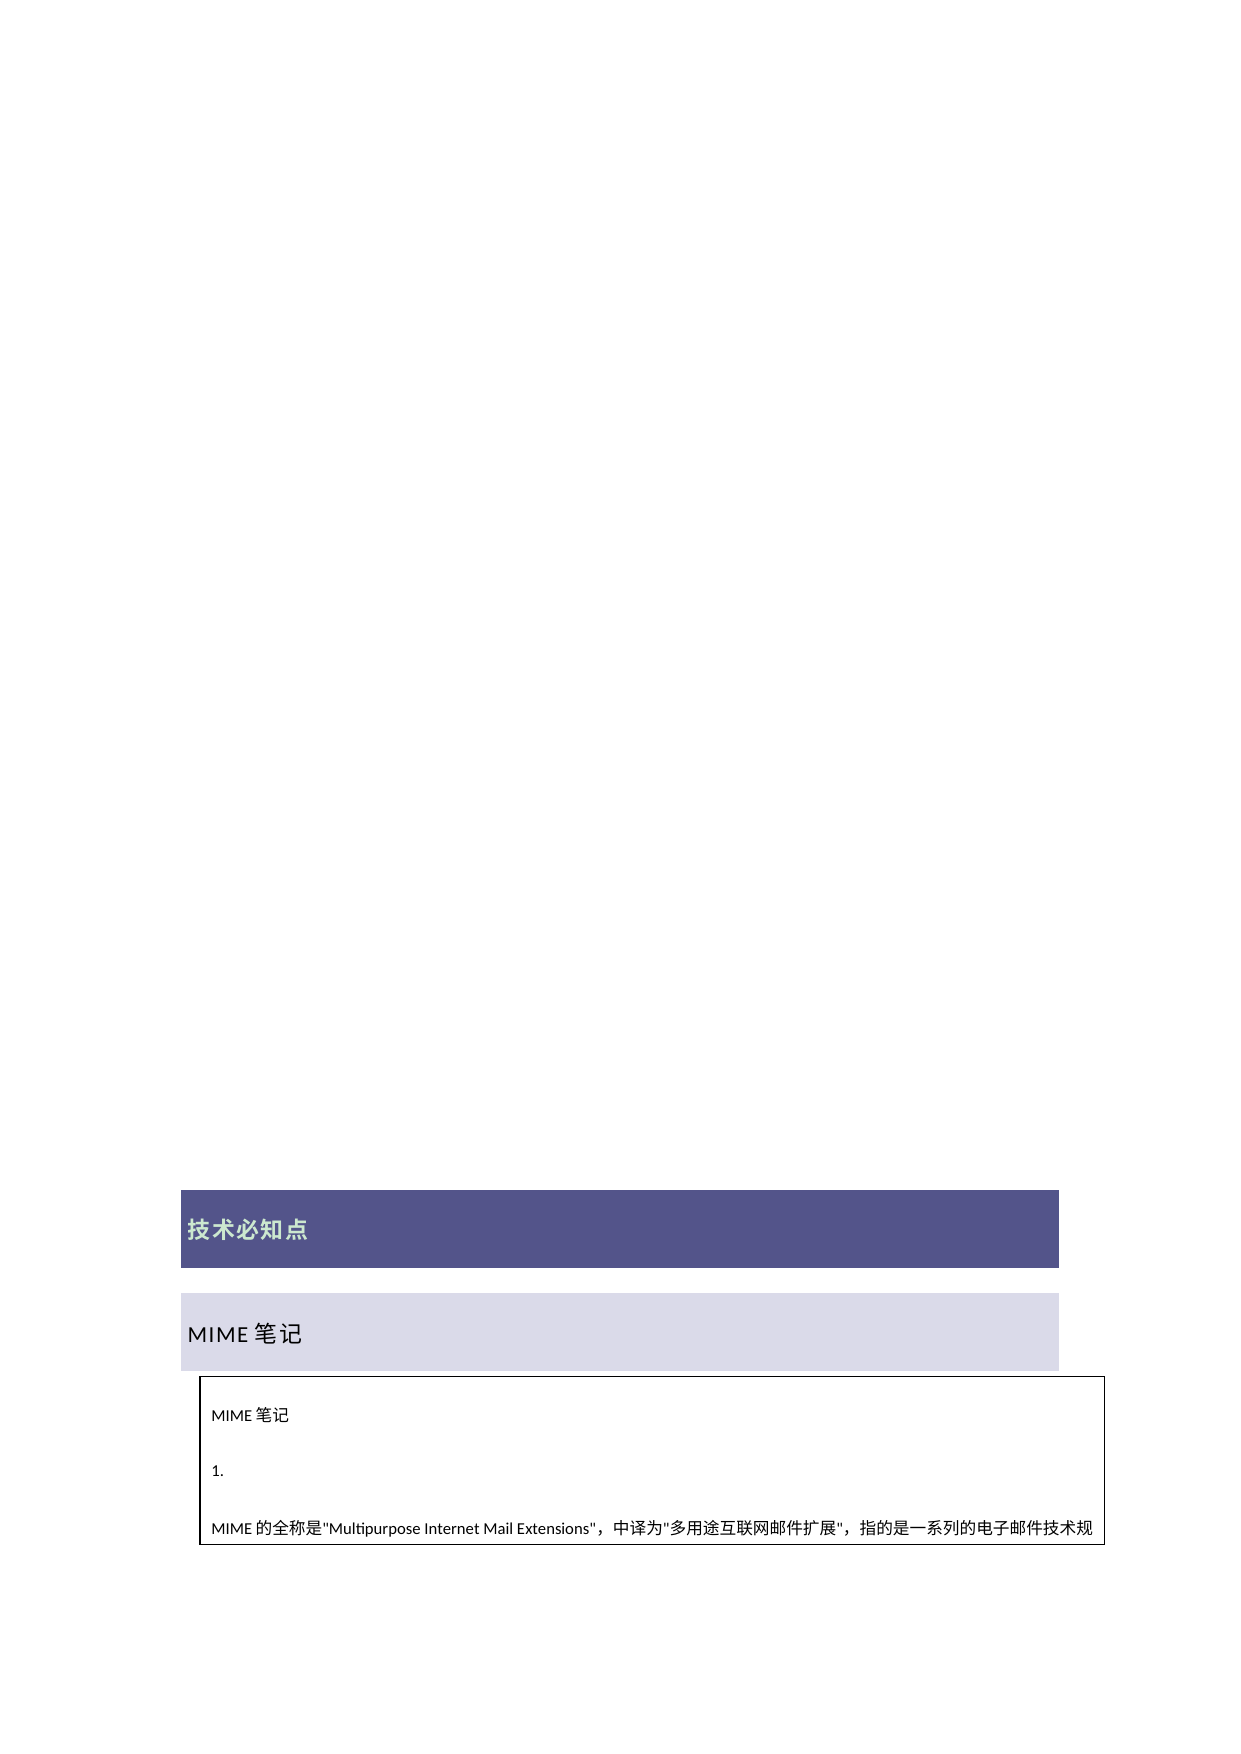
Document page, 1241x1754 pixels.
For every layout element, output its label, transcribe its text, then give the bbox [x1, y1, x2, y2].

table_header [201, 1377, 1104, 1543]
subtitle 技术必知点 [188, 1197, 1053, 1262]
subtitle MIME笔记 [188, 1300, 1053, 1365]
